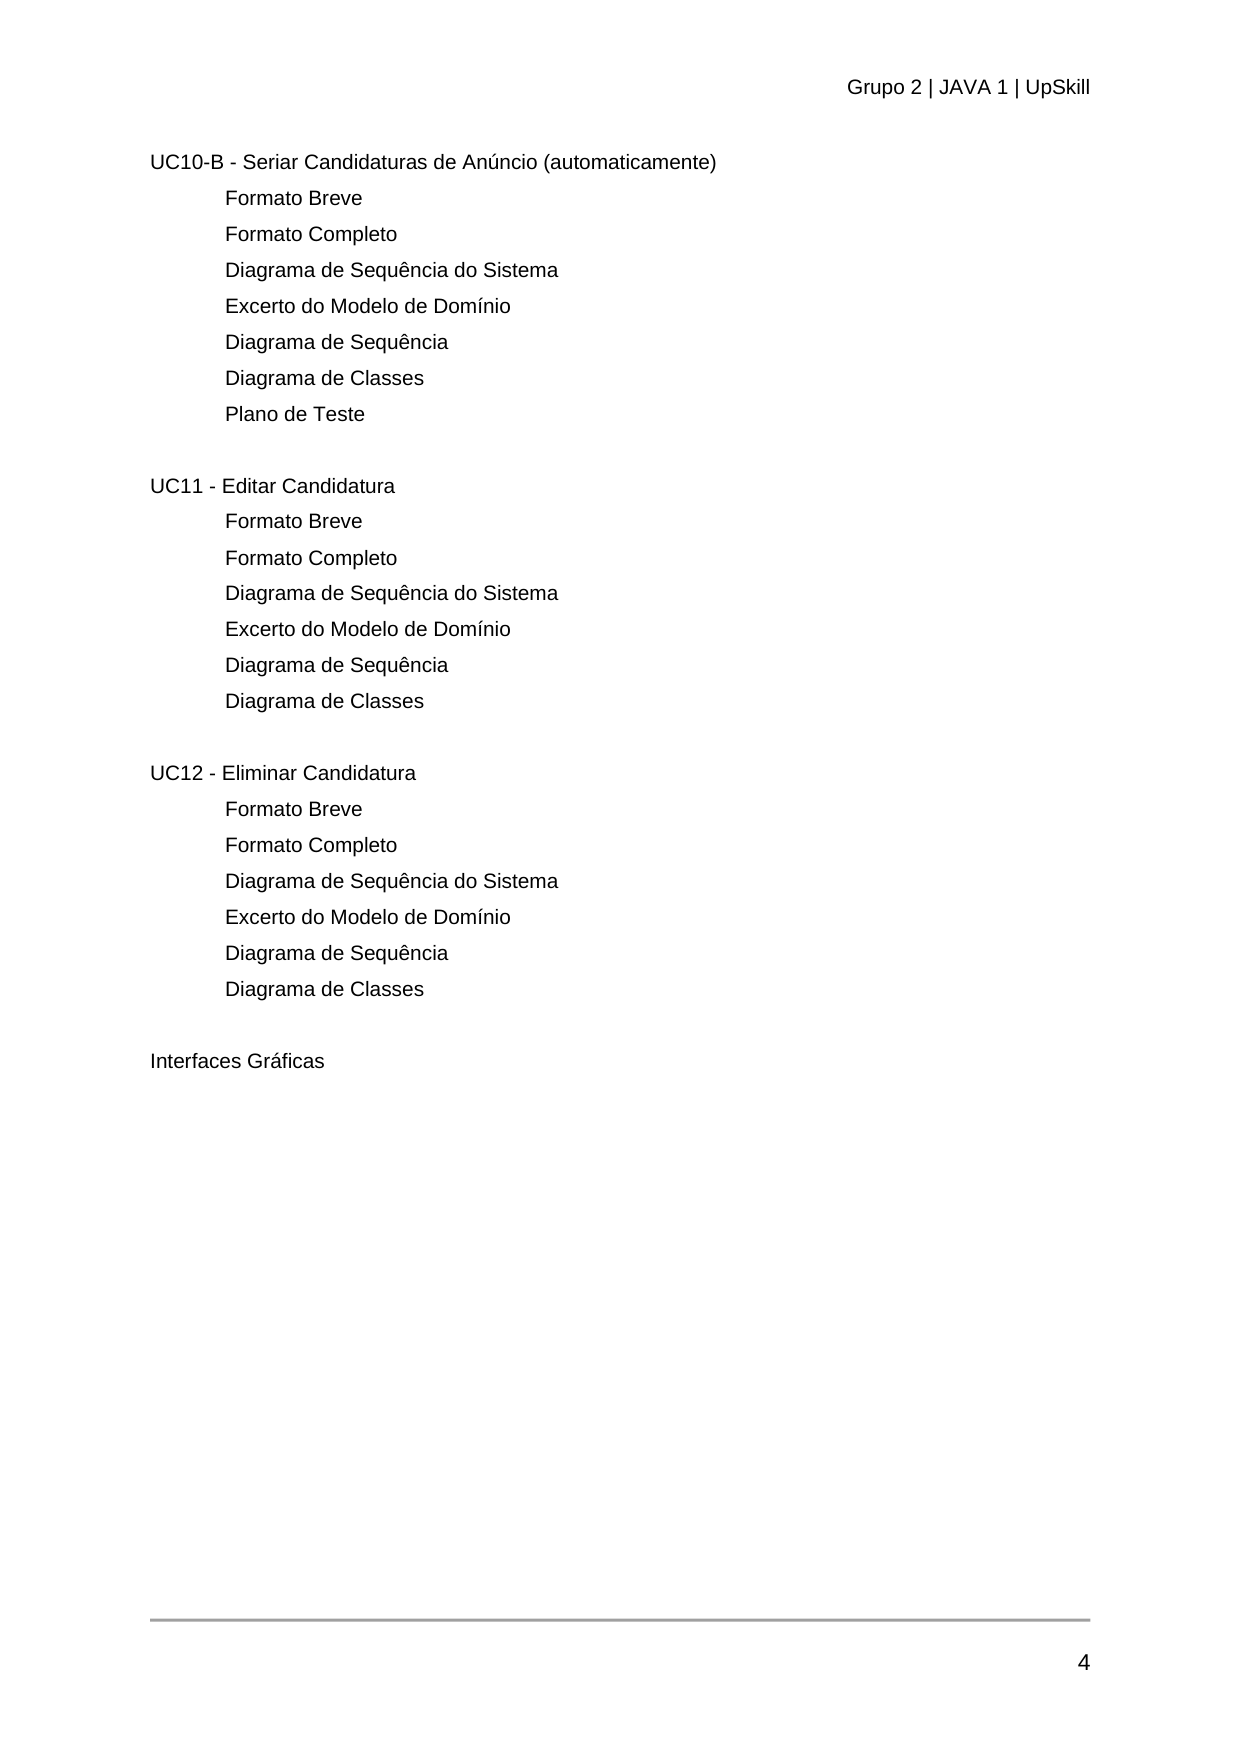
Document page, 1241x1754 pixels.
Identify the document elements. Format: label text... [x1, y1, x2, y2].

text Diagrama de Sequência [225, 941, 1090, 964]
text UC10-B - Seriar Candidaturas de Anúncio (automaticamente) [150, 150, 1090, 174]
text Formato Completo [225, 833, 1090, 857]
text Formato Breve [225, 797, 1090, 821]
text Excerto do Modelo de Domínio [225, 294, 1090, 318]
text Formato Completo [225, 545, 1090, 569]
text Diagrama de Classes [225, 366, 1090, 389]
text UC11 - Editar Candidatura [150, 473, 1090, 497]
text UC12 - Eliminar Candidatura [150, 761, 1090, 785]
text Formato Breve [225, 186, 1090, 210]
text Diagrama de Sequência do Sistema [225, 869, 1090, 893]
text Formato Breve [225, 509, 1090, 533]
text Diagrama de Sequência do Sistema [225, 581, 1090, 605]
text Excerto do Modelo de Domínio [225, 905, 1090, 929]
text Diagrama de Classes [225, 689, 1090, 713]
text Formato Completo [225, 222, 1090, 246]
text Excerto do Modelo de Domínio [225, 617, 1090, 641]
text Diagrama de Sequência do Sistema [225, 258, 1090, 282]
text Diagrama de Sequência [225, 653, 1090, 677]
text Diagrama de Sequência [225, 330, 1090, 354]
text Diagrama de Classes [225, 977, 1090, 1001]
text Plano de Teste [225, 402, 1090, 426]
text Interfaces Gráficas [150, 1048, 1090, 1072]
